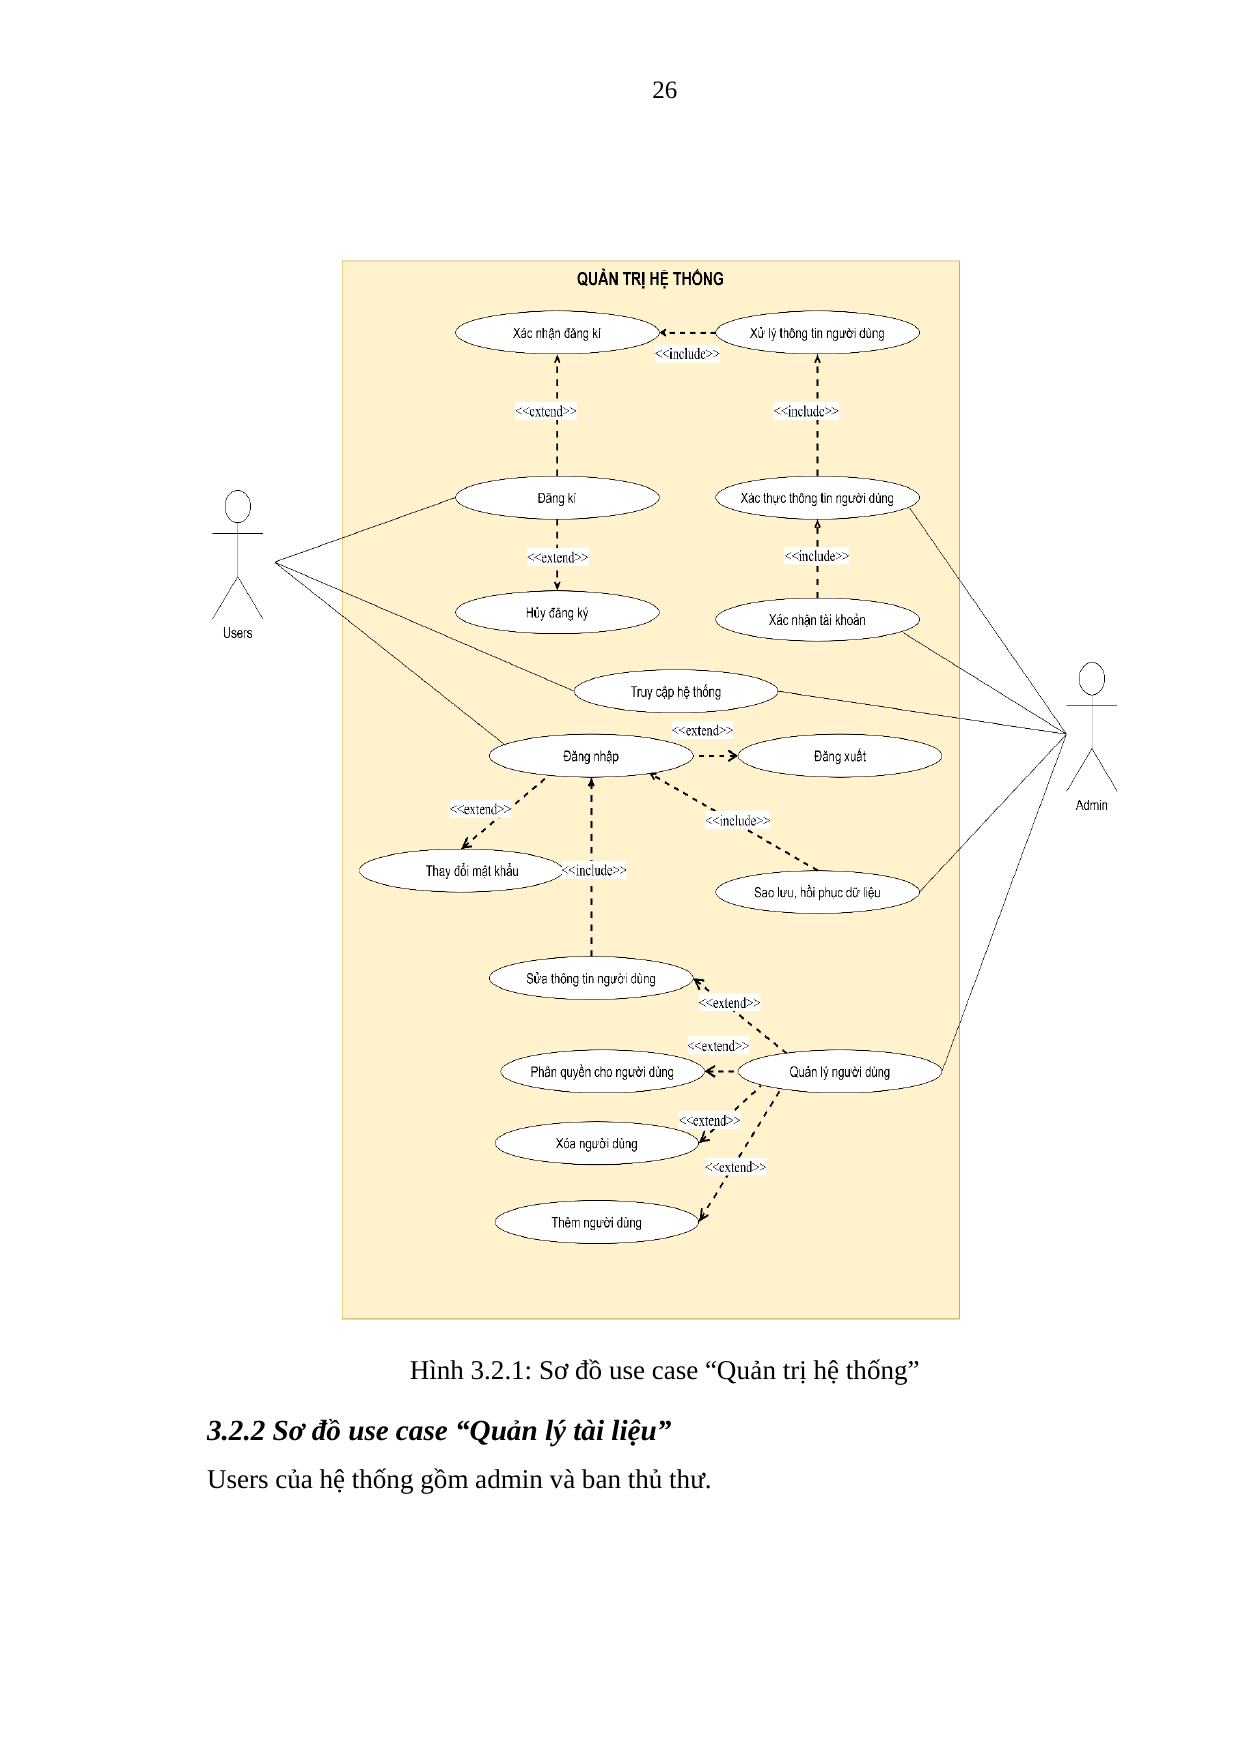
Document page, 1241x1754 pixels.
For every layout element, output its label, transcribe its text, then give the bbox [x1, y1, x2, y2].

text Users của hệ thống gồm admin và ban thủ thư. [207, 1463, 1122, 1494]
picture [206, 253, 1123, 1326]
text 3.2.2 Sơ đồ use case “Quản lý tài liệu” [207, 1413, 1122, 1447]
text Hình 3.2.1: Sơ đồ use case “Quản trị hệ thống” [207, 1354, 1122, 1385]
